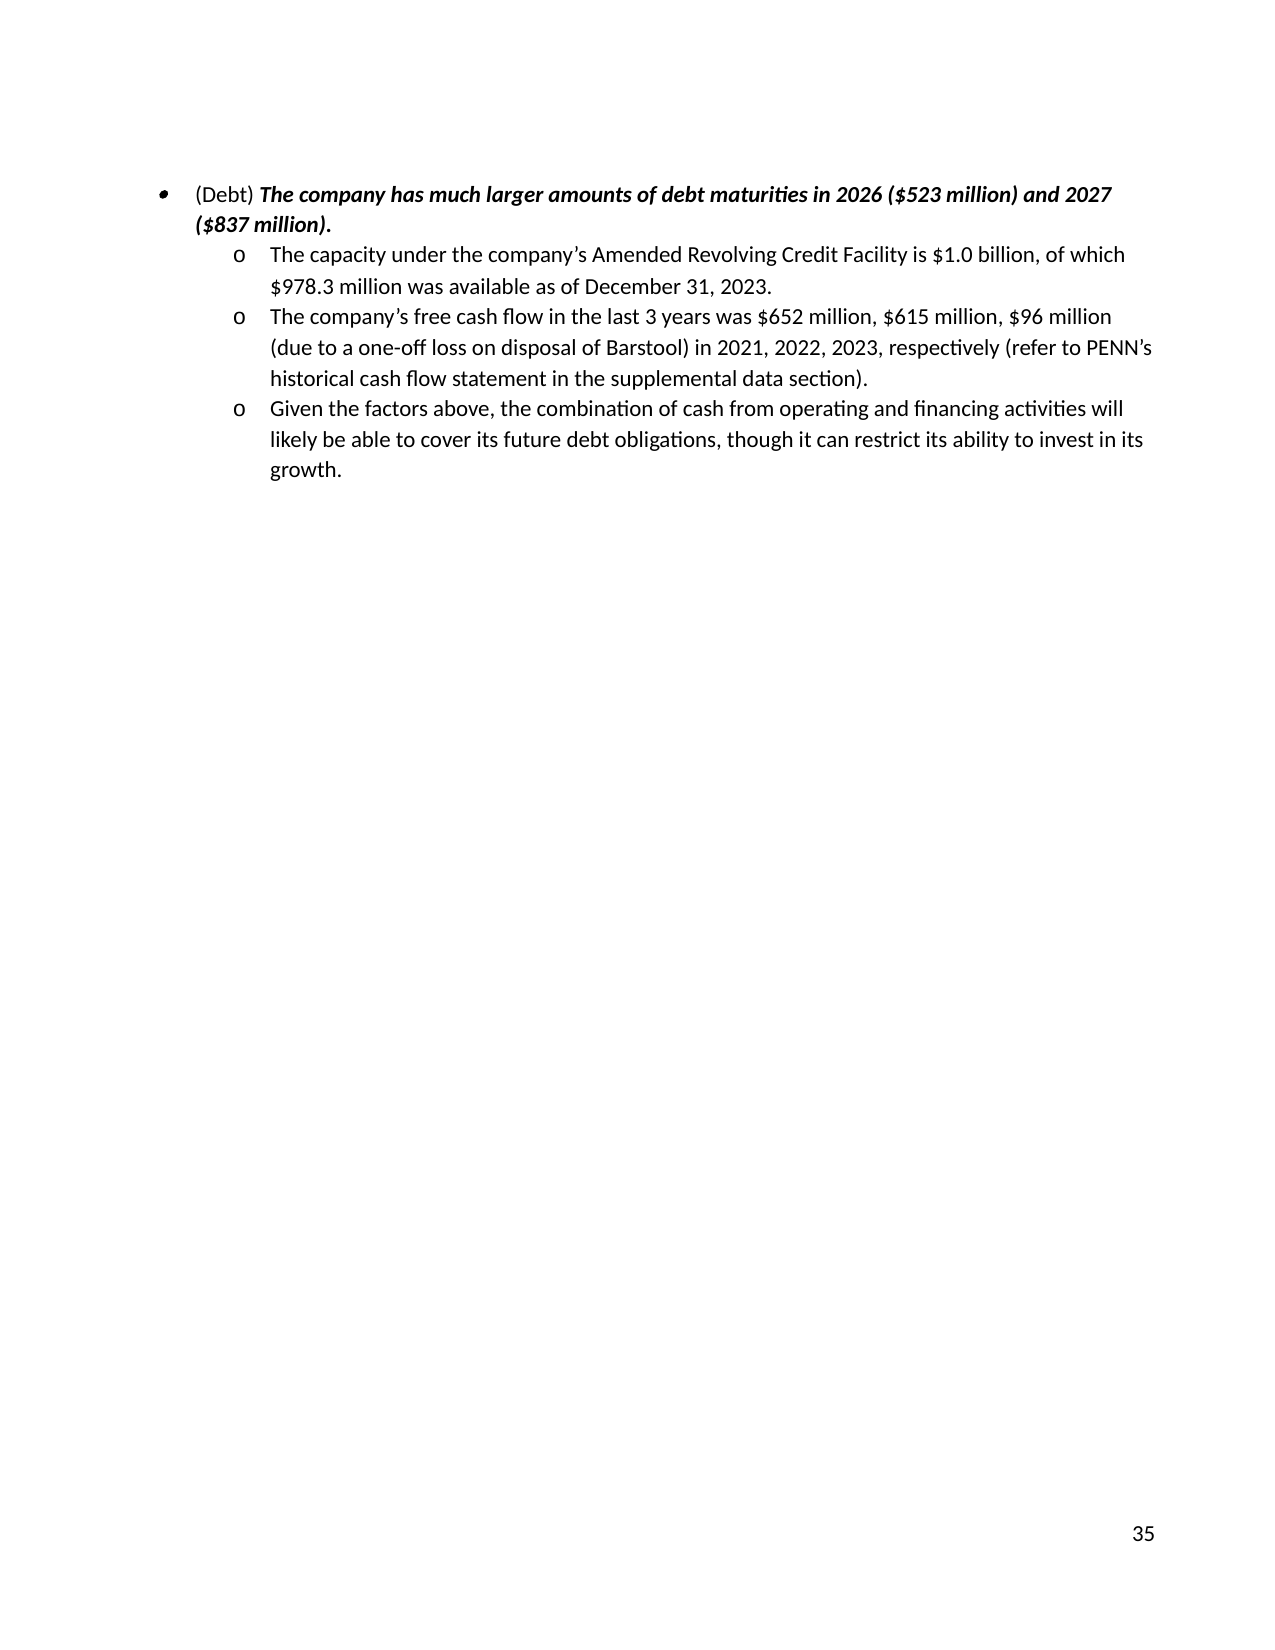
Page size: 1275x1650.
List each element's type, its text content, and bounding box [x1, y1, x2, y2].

list Given the factors above, the combination of cash from operating and financing activities will likely be able to cover its future debt obligations, though it can restrict its ability to invest in its growth. [232, 394, 1155, 483]
list (Debt) The company has much larger amounts of debt maturities in 2026 ($523 million) and 2027 ($837 million). [157, 180, 1155, 238]
list The capacity under the company’s Amended Revolving Credit Facility is $1.0 billion, of which $978.3 million was available as of December 31, 2023. [232, 241, 1155, 300]
list The company’s free cash flow in the last 3 years was $652 million, $615 million, $96 million (due to a one-off loss on disposal of Barstool) in 2021, 2022, 2023, respectively (refer to PENN’s historical cash flow statement in the supplemental data section). [232, 302, 1155, 392]
